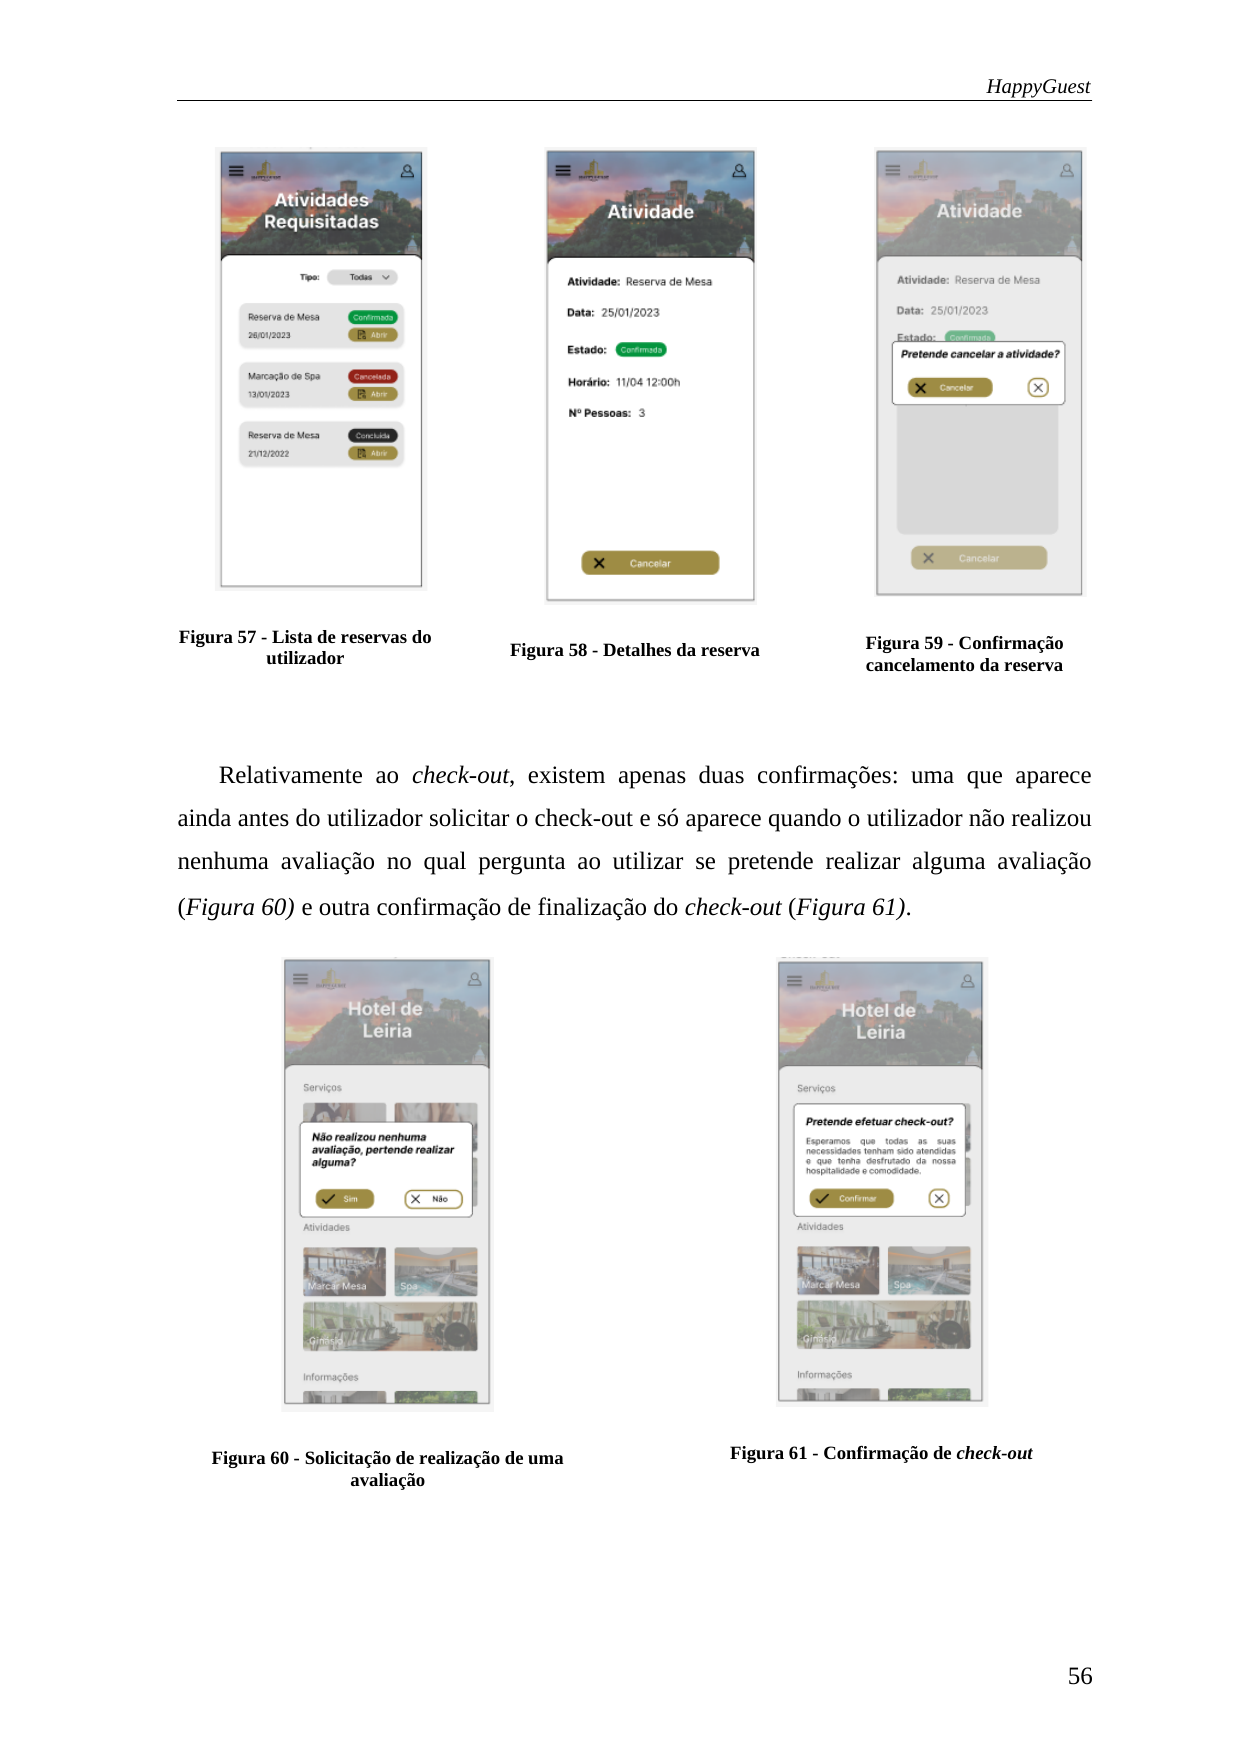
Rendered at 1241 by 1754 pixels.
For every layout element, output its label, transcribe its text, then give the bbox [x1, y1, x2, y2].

picture [214, 147, 428, 591]
picture [775, 957, 989, 1407]
picture [544, 147, 757, 605]
picture [874, 147, 1087, 597]
picture [281, 957, 494, 1412]
text Relativamente ao check-out, existem apenas duas confirmações: uma que aparece ainda antes do utilizador solicitar o check-out e só aparece quando o utilizador não realizou nenhuma avaliação no qual pergunta ao utilizar se pretende realizar alguma avaliação (Figura 60) e outra confirmação de finalização do check-out (Figura 61). [177, 760, 1092, 921]
